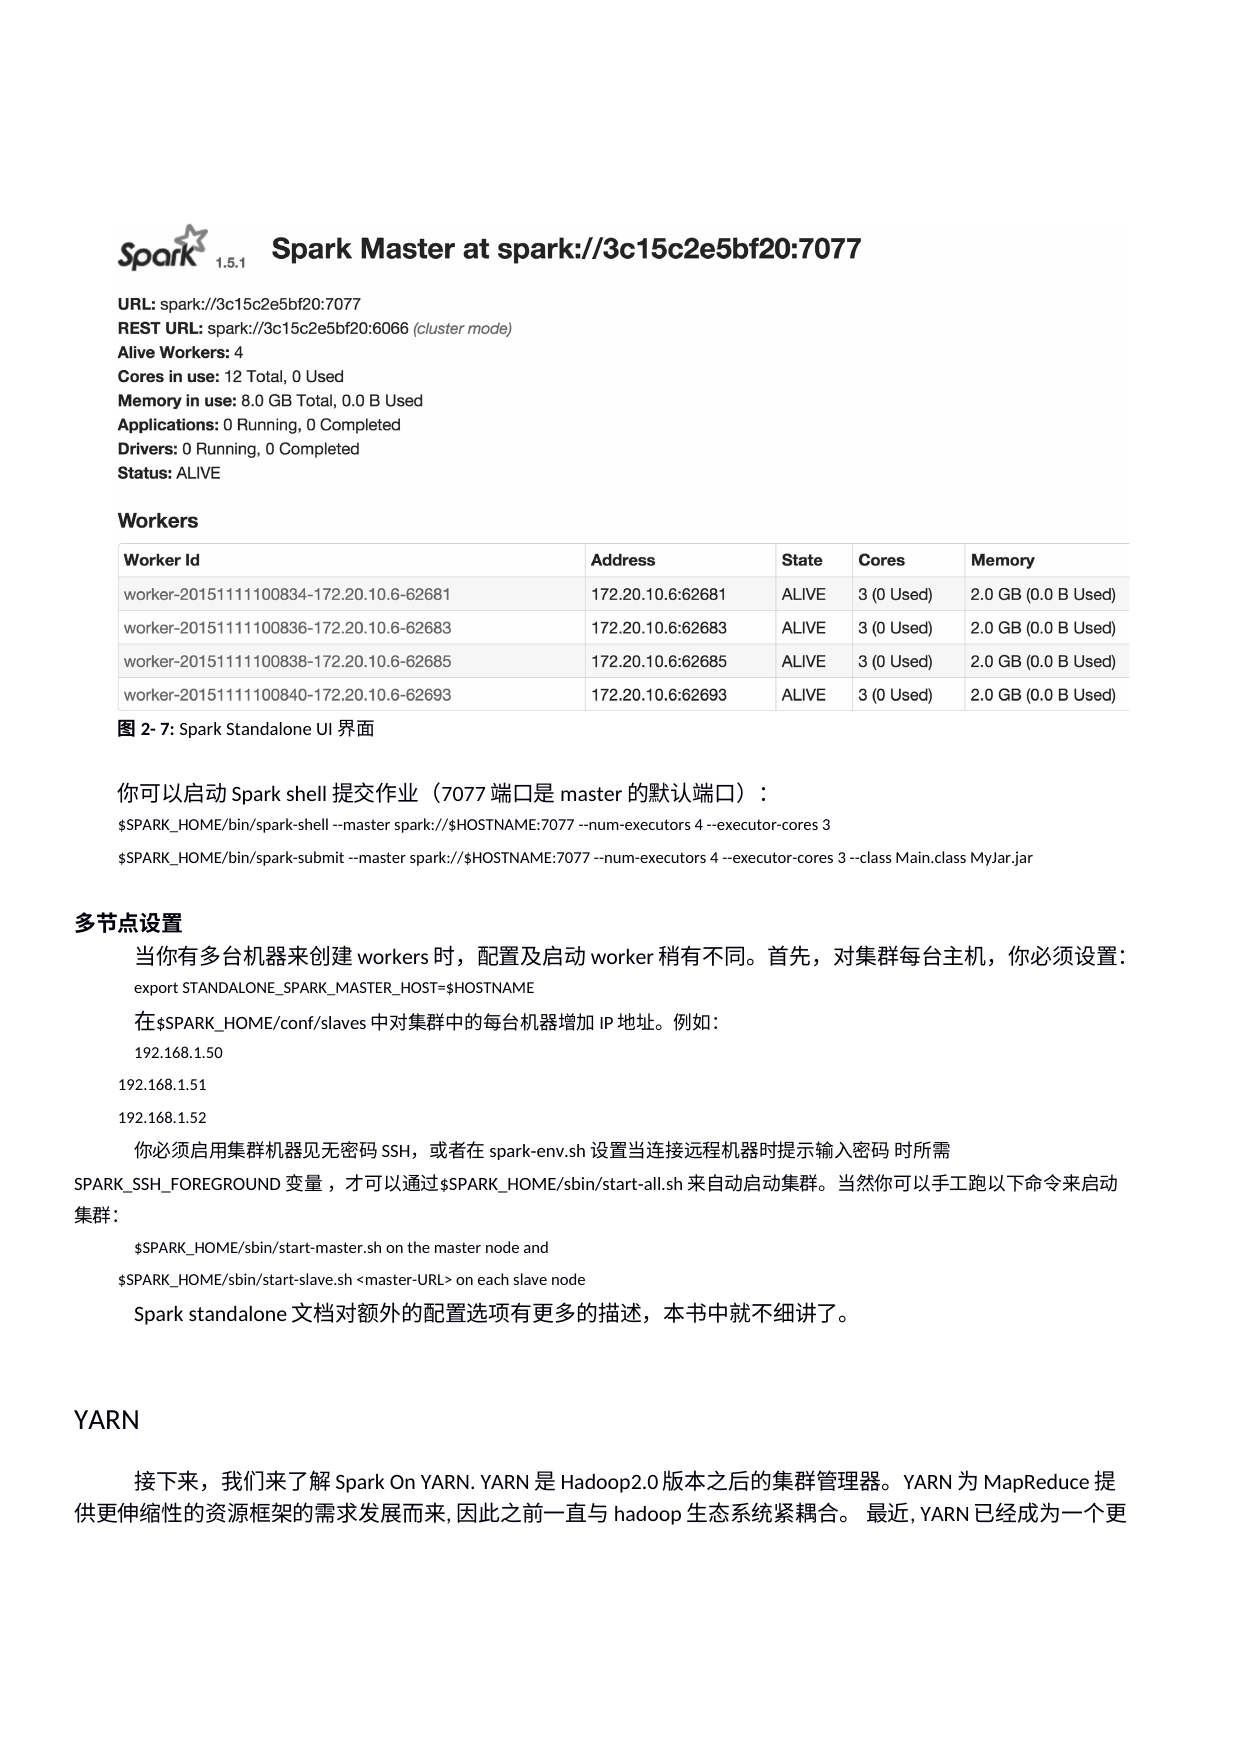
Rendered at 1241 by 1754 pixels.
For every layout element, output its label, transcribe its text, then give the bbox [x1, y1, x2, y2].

text $SPARK_HOME/sbin/start-master.sh on the master node and [74, 1231, 1137, 1263]
text 图 2- 7: Spark Standalone UI 界面 [74, 711, 1137, 743]
text 你可以启动Spark shell 提交作业（7077端口是master的默认端口）： [74, 776, 1137, 808]
text 192.168.1.52 [74, 1101, 1137, 1133]
text $SPARK_HOME/bin/spark-shell --master spark://$HOSTNAME:7077 --num-executors 4 --executor-cores 3 [74, 808, 1137, 841]
text export STANDALONE_SPARK_MASTER_HOST=$HOSTNAME [74, 971, 1137, 1003]
text 多节点设置 [74, 906, 1137, 938]
text 192.168.1.50 [74, 1036, 1137, 1068]
text 当你有多台机器来创建workers时，配置及启动worker稍有不同。首先，对集群每台主机，你必须设置： [74, 938, 1137, 971]
text Spark standalone文档对额外的配置选项有更多的描述，本书中就不细讲了。 [74, 1296, 1137, 1328]
text 192.168.1.51 [74, 1068, 1137, 1101]
text 在$SPARK_HOME/conf/slaves中对集群中的每台机器增加IP地址。例如： [74, 1003, 1137, 1036]
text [74, 1463, 1137, 1528]
subtitle YARN [74, 1386, 1137, 1451]
text 你必须启用集群机器见无密码SSH，或者在spark‐env.sh 设置当连接远程机器时提示输入密码 时所需SPARK_SSH_FOREGROUND 变量 ，才可以通过$SPARK_HOME/sbin/start‐all.sh来自动启动集群。当然你可以手工跑以下命令来启动集群： [74, 1133, 1137, 1231]
text $SPARK_HOME/sbin/start-slave.sh <master-URL> on each slave node [74, 1263, 1137, 1296]
text $SPARK_HOME/bin/spark-submit --master spark://$HOSTNAME:7077 --num-executors 4 --executor-cores 3 --class Main.class MyJar.jar [74, 841, 1137, 873]
